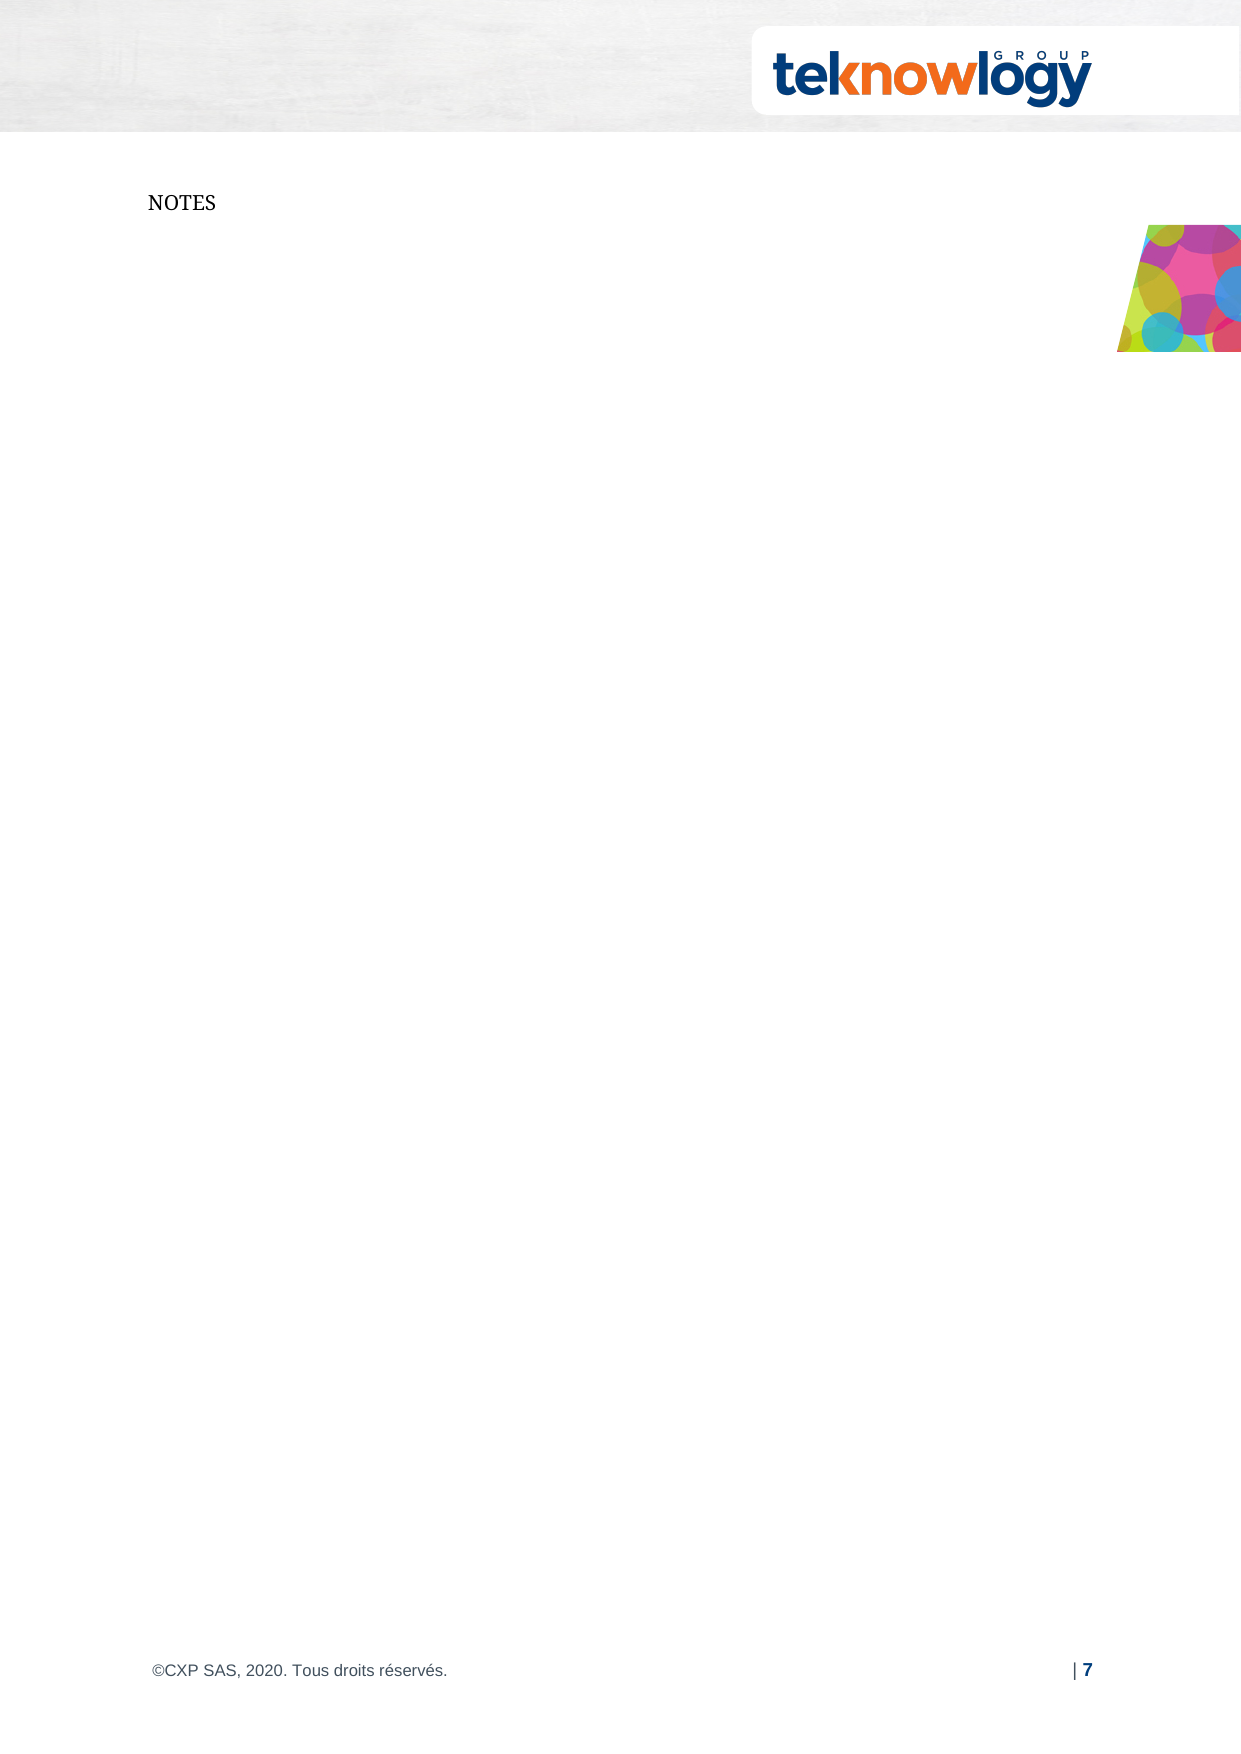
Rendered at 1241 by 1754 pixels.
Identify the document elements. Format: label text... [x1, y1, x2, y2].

picture [1117, 224, 1241, 352]
text NOTES [148, 188, 1093, 216]
picture [0, 0, 1241, 132]
